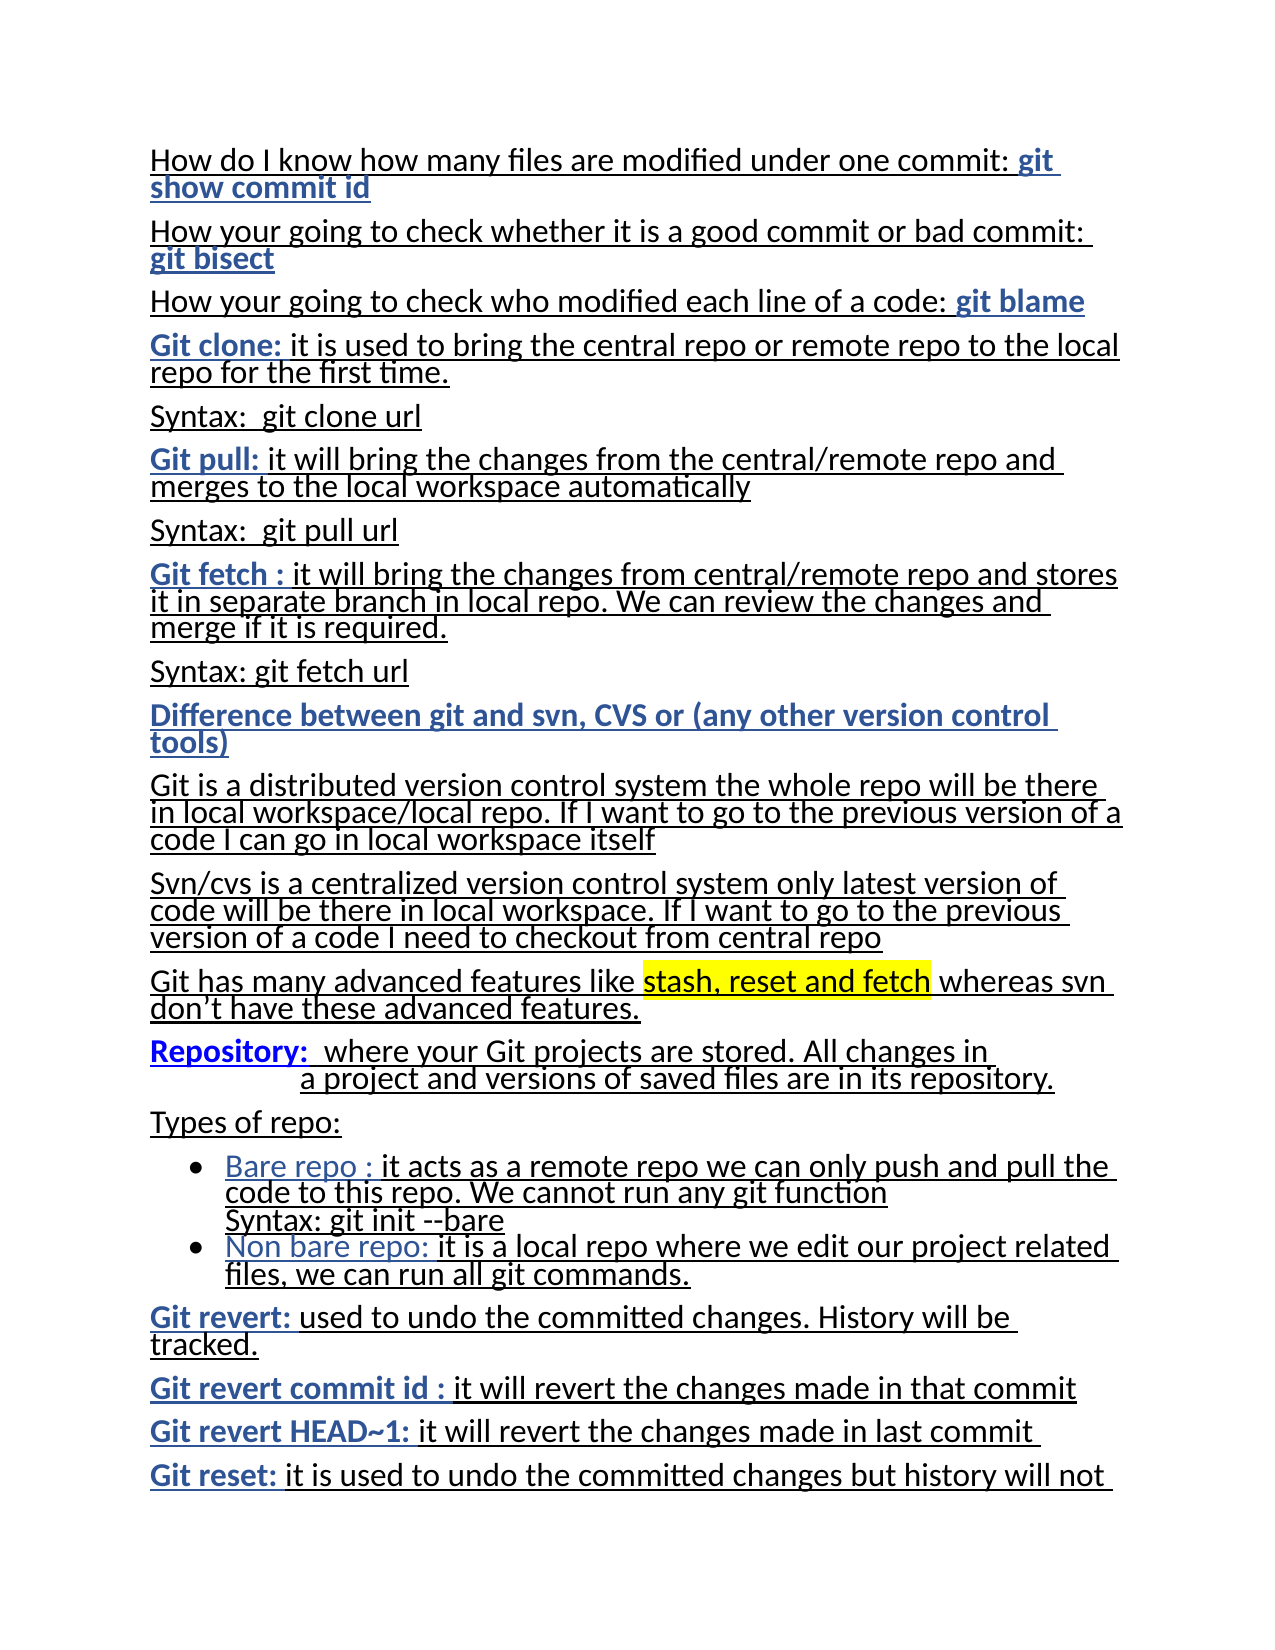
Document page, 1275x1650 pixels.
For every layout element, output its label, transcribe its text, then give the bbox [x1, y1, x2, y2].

text Git revert: used to undo the committed changes. History will be tracked. [150, 1307, 1125, 1361]
text Git revert commit id : it will revert the changes made in that commit [150, 1378, 1125, 1404]
text Syntax: git clone url [150, 406, 1125, 432]
list Non bare repo: it is a local repo where we edit our project related files, we can run all git commands. [187, 1236, 1125, 1290]
text Git is a distributed version control system the whole repo will be there in local workspace/local repo. If I want to go to the previous version of a code I can go in local workspace itself [150, 775, 1125, 856]
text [150, 1465, 1125, 1492]
text Git clone: it is used to bring the central repo or remote repo to the local repo for the first time. [150, 335, 1125, 389]
text Git fetch : it will bring the changes from central/remote repo and stores it in separate branch in local repo. We can review the changes and merge if it is required. [150, 563, 1125, 644]
list Bare repo : it acts as a remote repo we can only push and pull the code to this repo. We cannot run any git function [187, 1155, 1125, 1209]
text How your going to check who modified each line of a code: git blame [150, 291, 1125, 318]
text How do I know how many files are modified under one commit: git show commit id [150, 150, 1125, 204]
text Types of repo: [150, 1112, 1125, 1139]
text Syntax: git pull url [150, 520, 1125, 547]
text Git pull: it will bring the changes from the central/remote repo and merges to the local workspace automatically [150, 449, 1125, 503]
text Syntax: git init --bare [225, 1209, 1125, 1236]
text Syntax: git fetch url [150, 661, 1125, 688]
text Repository: where your Git projects are stored. All changes in a project and versions of saved files are in its repository. [150, 1041, 1125, 1095]
text Svn/cvs is a centralized version control system only latest version of code will be there in local workspace. If I want to go to the previous version of a code I need to checkout from central repo [150, 873, 1125, 954]
text Git has many advanced features like stash, reset and fetch whereas svn don’t have these advanced features. [150, 971, 1125, 1024]
text Git revert HEAD~1: it will revert the changes made in last commit [150, 1421, 1125, 1448]
text Difference between git and svn, CVS or (any other version control tools) [150, 705, 1125, 759]
text How your going to check whether it is a good commit or bad commit: git bisect [150, 221, 1125, 274]
